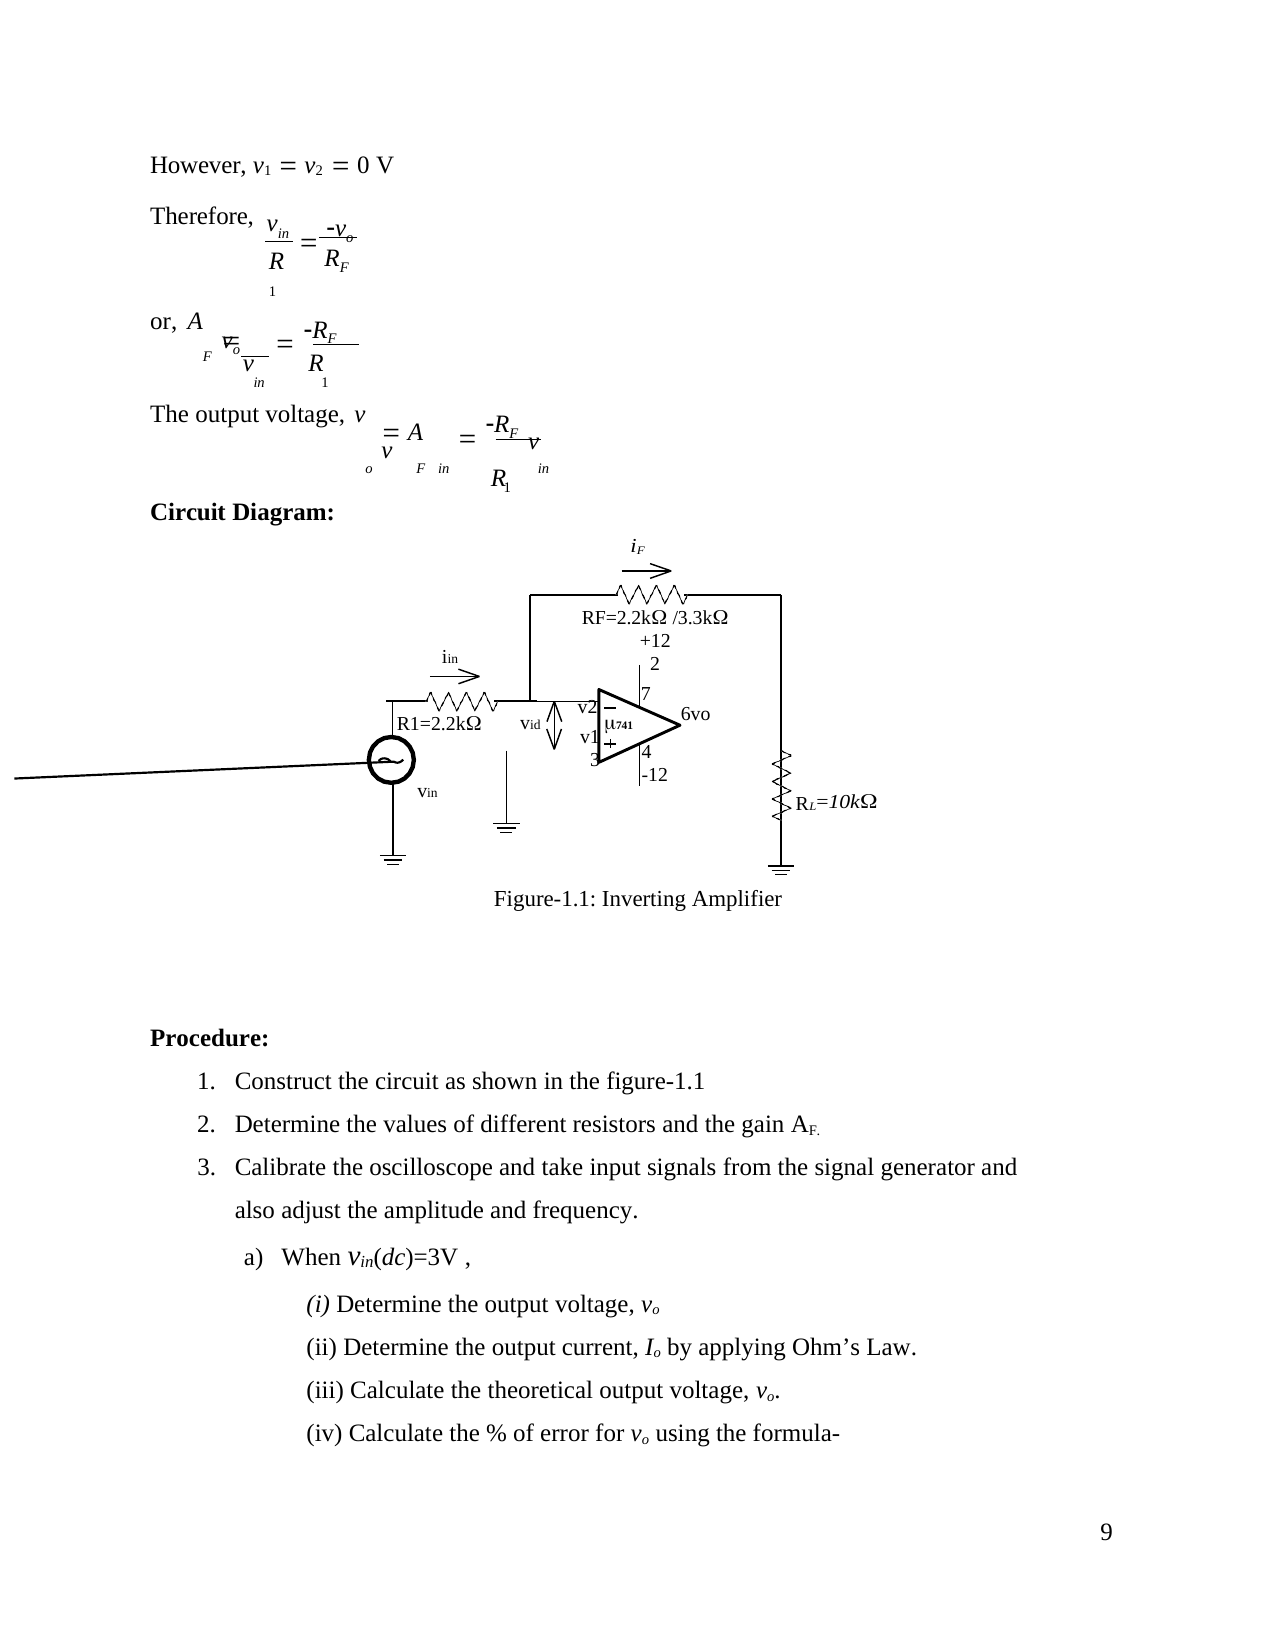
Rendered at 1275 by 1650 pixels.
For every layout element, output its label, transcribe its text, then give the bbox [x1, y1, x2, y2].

subtitle Circuit Diagram: [150, 497, 335, 526]
text The output voltage, v [150, 409, 366, 426]
list Calculate the theoretical output voltage, vo. [306, 1375, 1194, 1404]
picture [615, 584, 688, 605]
text L=10k [809, 789, 1194, 812]
text iF [628, 534, 647, 557]
text in 1 [253, 375, 1194, 391]
list Construct the circuit as shown in the figure-1.1 [197, 1066, 1194, 1095]
list Determine the values of different resistors and the gain AF. [197, 1109, 1194, 1138]
list Determine the output current, Io by applying Ohm’s Law. [306, 1332, 1194, 1361]
list When vin(dc)=3V , [244, 1238, 1194, 1272]
text or, A [150, 316, 204, 333]
list Calculate the % of error for vo using the formula- [306, 1418, 1194, 1447]
list Determine the output voltage, vo [306, 1289, 1194, 1318]
text  vo [299, 208, 1194, 244]
text F v R [203, 358, 1194, 375]
text 1 [503, 479, 1194, 496]
text  RF v [457, 415, 1194, 437]
text RF [324, 244, 1194, 272]
text  A v [381, 425, 439, 462]
picture [425, 691, 498, 712]
list Calibrate the oscilloscope and take input signals from the signal generator and also adjust the amplitude and frequency. [197, 1152, 1063, 1224]
text Figure-1.1: Inverting Amplifier [230, 885, 1046, 911]
text  RF [275, 320, 1194, 343]
text o F in in [365, 463, 1194, 477]
picture [771, 750, 792, 821]
subtitle Procedure: [150, 1023, 1194, 1052]
text vin R1 [266, 208, 291, 299]
text However, v1  v2  0 V [150, 150, 1194, 179]
text  vo [221, 321, 263, 357]
text Therefore, [150, 201, 254, 230]
